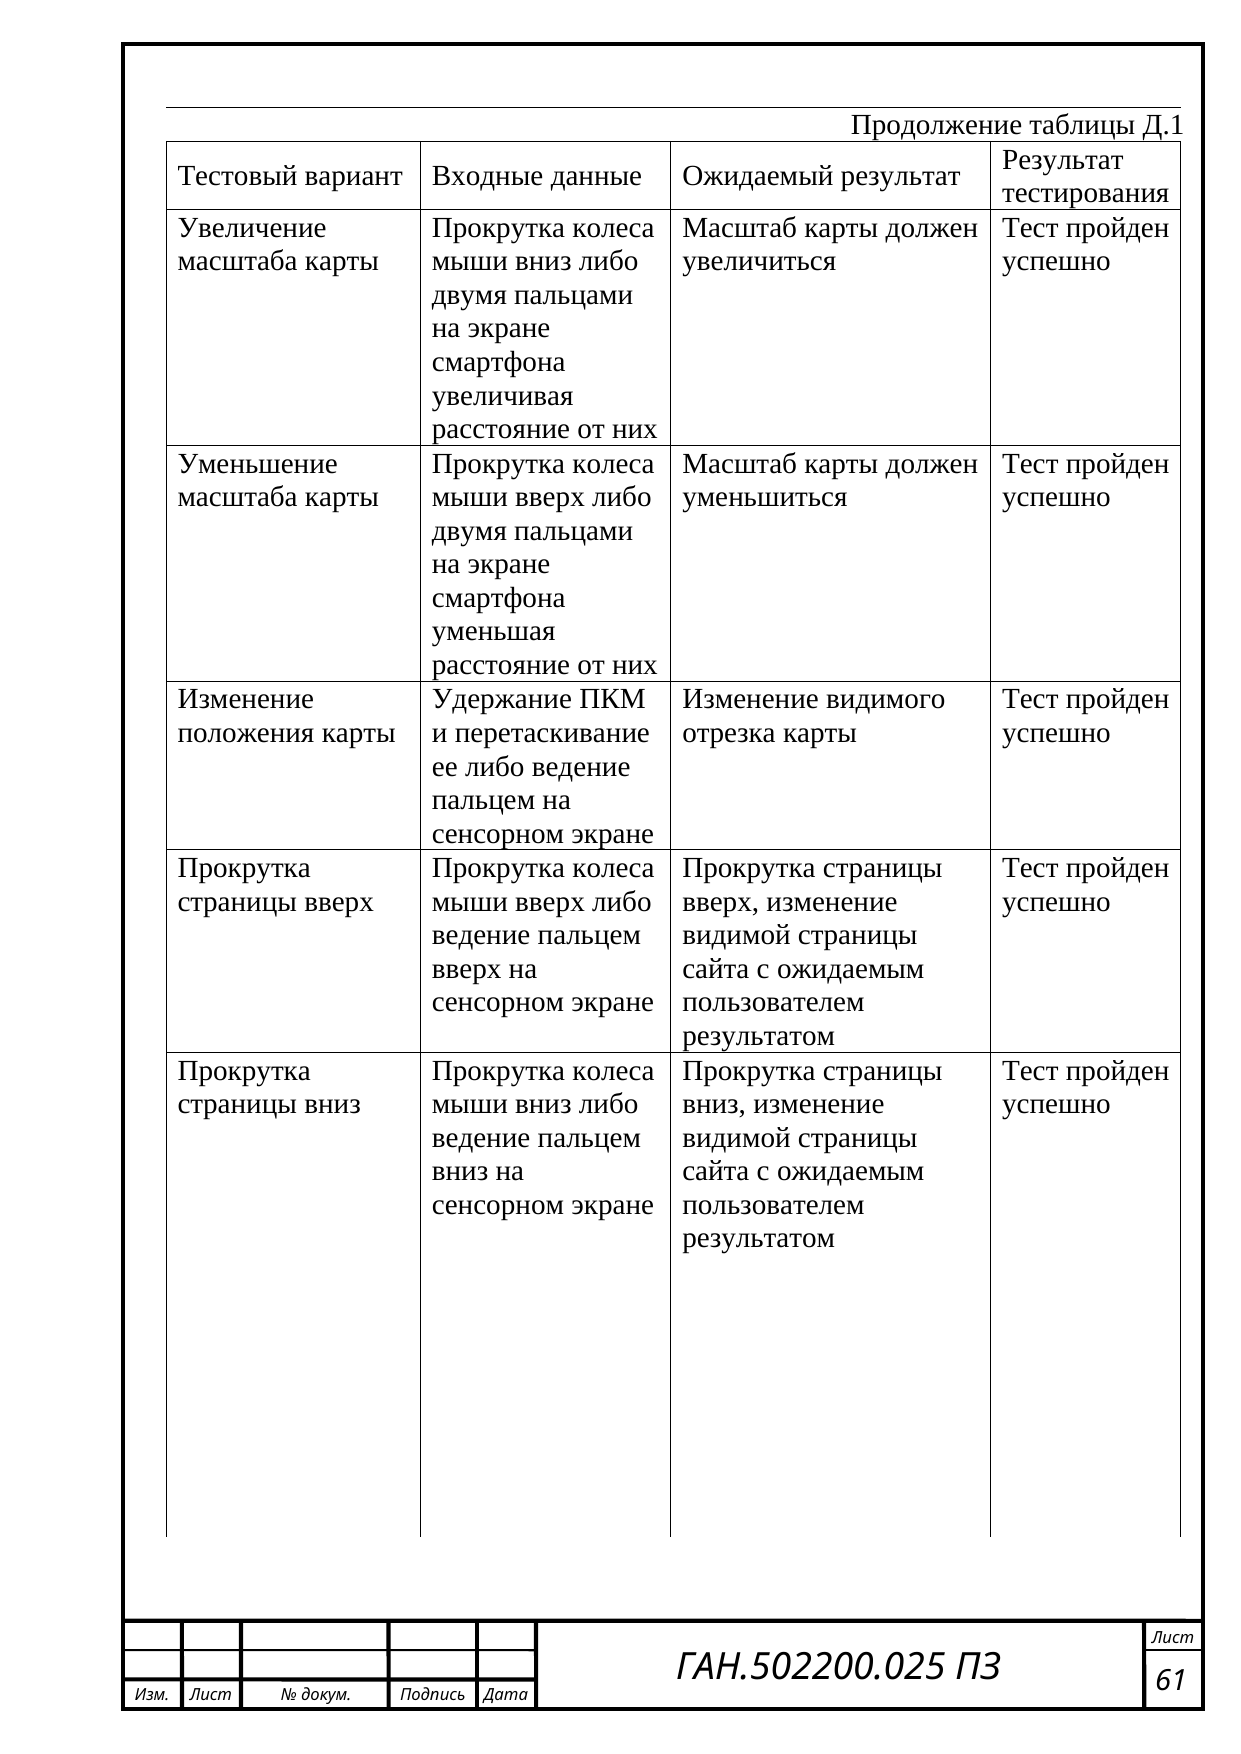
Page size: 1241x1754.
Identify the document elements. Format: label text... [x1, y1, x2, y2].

table_cell Уменьшение масштаба карты [167, 446, 420, 681]
table_cell Удержание ПКМ и перетаскивание ее либо ведение пальцем на сенсорном экране [421, 682, 670, 849]
table_cell Масштаб карты должен увеличиться [671, 210, 990, 445]
table_cell Прокрутка страницы вверх, изменение видимой страницы сайта с ожидаемым пользователем результатом [671, 850, 990, 1052]
table_cell Тест пройден успешно [991, 682, 1180, 849]
table_cell Масштаб карты должен уменьшиться [671, 446, 990, 681]
table_cell Прокрутка колеса мыши вверх либо двумя пальцами на экране смартфона уменьшая расстояние от них [421, 446, 670, 681]
table_cell Увеличение масштаба карты [167, 210, 420, 445]
table_cell Изменение видимого отрезка карты [671, 682, 990, 849]
table_cell Тест пройден успешно [991, 210, 1180, 445]
table_cell Ожидаемый результат [671, 142, 990, 209]
table_cell Входные данные [421, 142, 670, 209]
table_cell Тест пройден успешно [991, 1053, 1180, 1537]
table_cell Прокрутка страницы вверх [167, 850, 420, 1052]
table_cell Прокрутка колеса мыши вниз либо двумя пальцами на экране смартфона увеличивая расстояние от них [421, 210, 670, 445]
table_cell Прокрутка страницы вниз [167, 1053, 420, 1537]
table_cell Продолжение таблицы Д.1 [166, 108, 1181, 141]
table_cell Прокрутка колеса мыши вниз либо ведение пальцем вниз на сенсорном экране [421, 1053, 670, 1537]
table_cell Изменение положения карты [167, 682, 420, 849]
table_cell Прокрутка страницы вниз, изменение видимой страницы сайта с ожидаемым пользователем результатом [671, 1053, 990, 1537]
table_cell Тест пройден успешно [991, 850, 1180, 1052]
table_cell Результат тестирования [991, 142, 1180, 209]
table_cell Тестовый вариант [167, 142, 420, 209]
table_cell Прокрутка колеса мыши вверх либо ведение пальцем вверх на сенсорном экране [421, 850, 670, 1052]
table_cell Тест пройден успешно [991, 446, 1180, 681]
